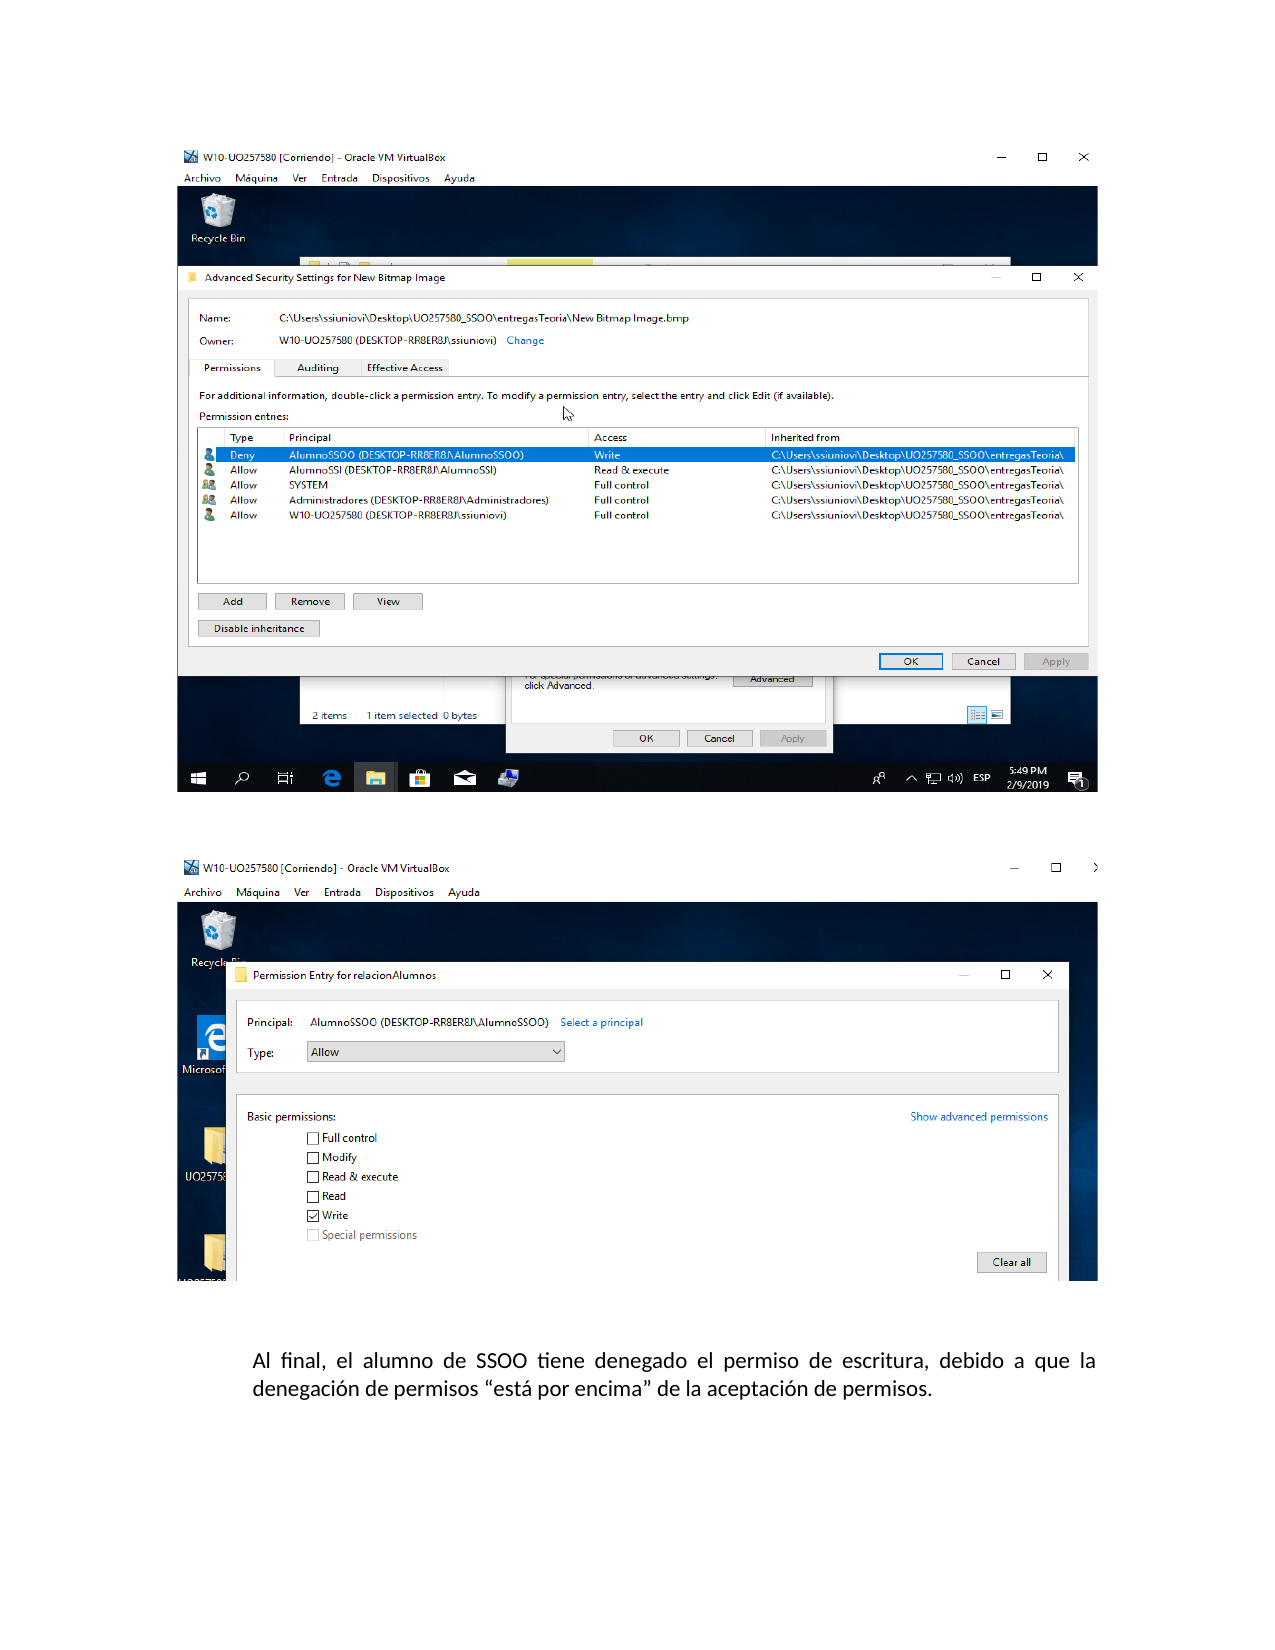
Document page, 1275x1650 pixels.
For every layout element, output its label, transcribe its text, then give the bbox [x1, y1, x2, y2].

text Al final, el alumno de SSOO tiene denegado el permiso de escritura, debido a que la denegación de permisos “está por encima” de la aceptación de permisos. [252, 1346, 1098, 1402]
picture [177, 147, 1098, 792]
picture [177, 857, 1098, 1281]
